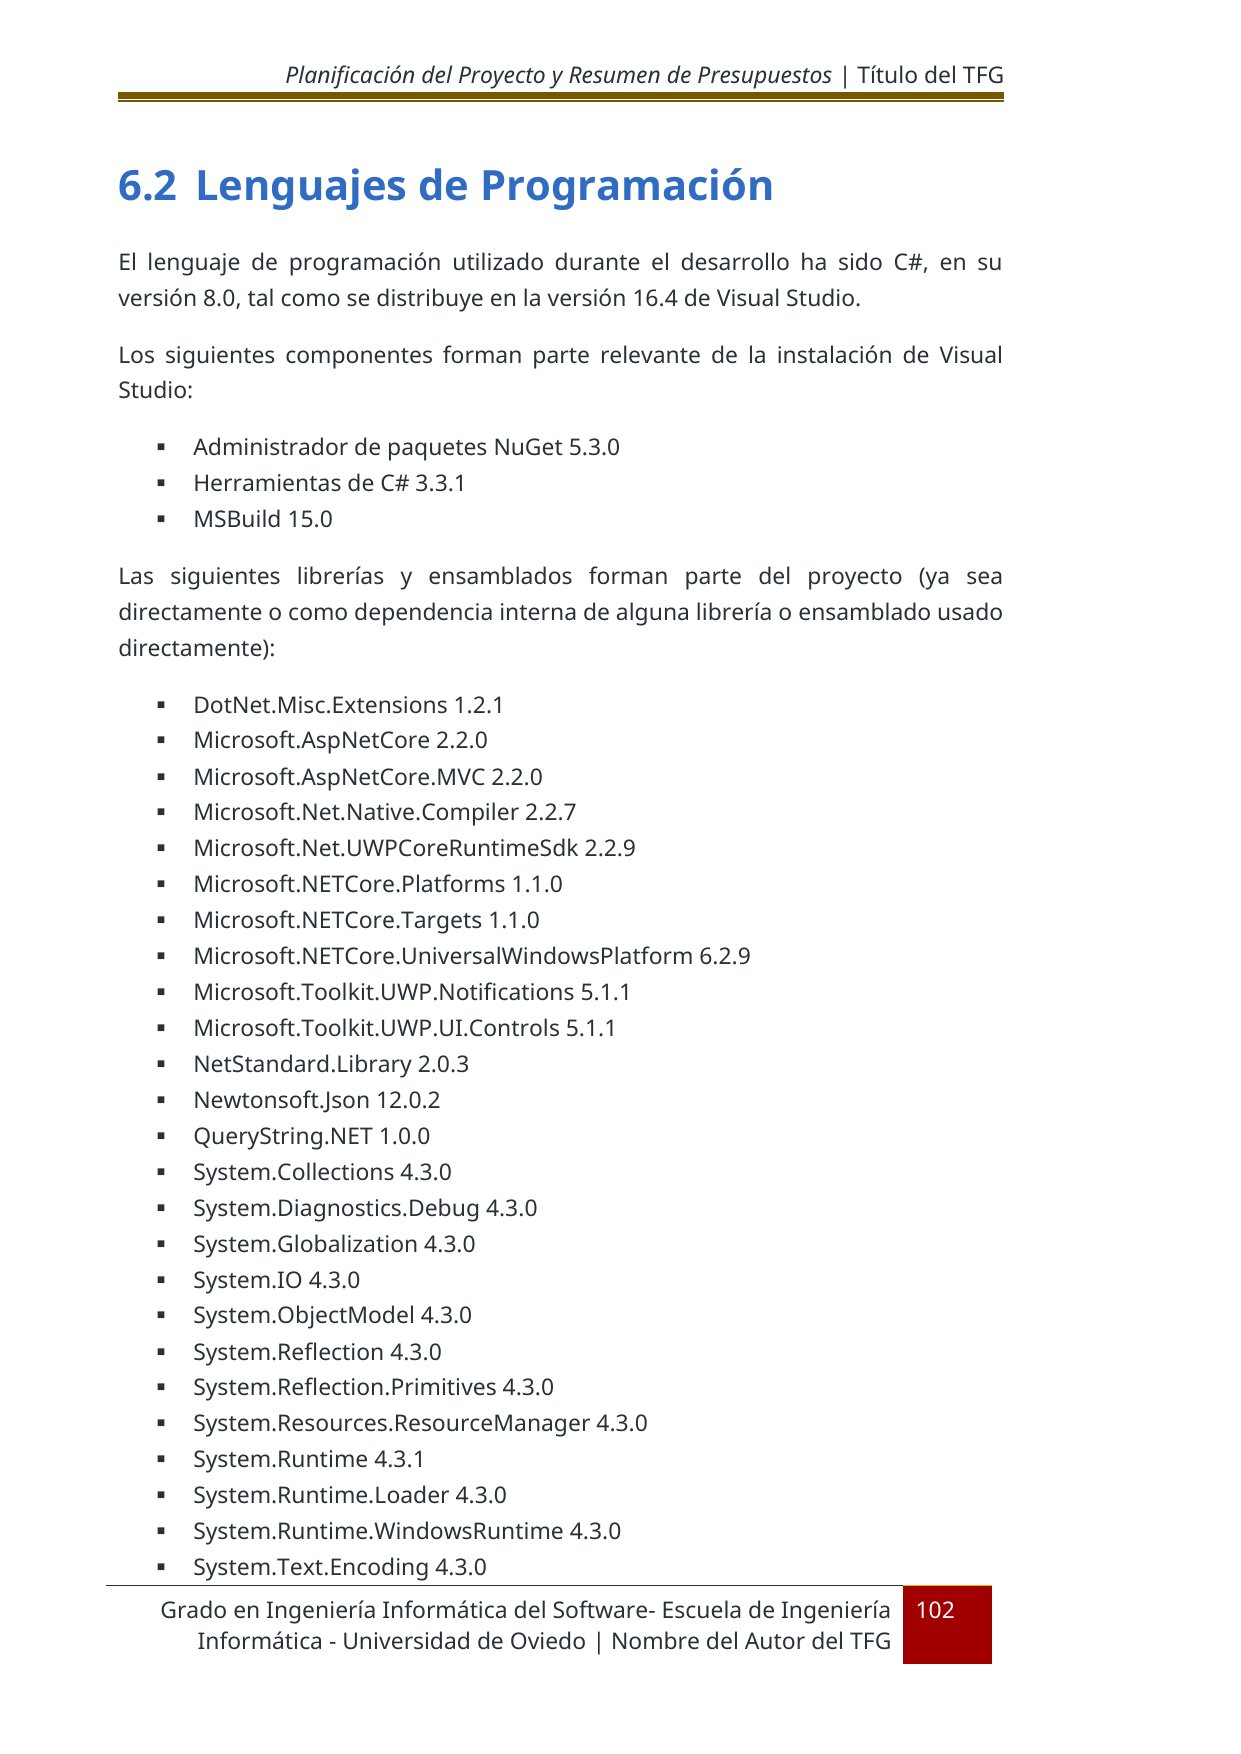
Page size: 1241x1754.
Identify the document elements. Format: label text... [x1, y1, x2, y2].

list System.Text.Encoding 4.3.0 [156, 1551, 1004, 1582]
list NetStandard.Library 2.0.3 [156, 1048, 1004, 1079]
list Microsoft.NETCore.Targets 1.1.0 [156, 904, 1004, 935]
list System.Runtime 4.3.1 [156, 1443, 1004, 1474]
list System.Collections 4.3.0 [156, 1156, 1004, 1187]
list System.Resources.ResourceManager 4.3.0 [156, 1407, 1004, 1438]
list DotNet.Misc.Extensions 1.2.1 [156, 688, 1004, 720]
text El lenguaje de programación utilizado durante el desarrollo ha sido C#, en su versión 8.0, tal como se distribuye en la versión 16.4 de Visual Studio. [118, 246, 1004, 313]
subtitle Lenguajes de Programación [118, 156, 1004, 212]
list Microsoft.Toolkit.UWP.UI.Controls 5.1.1 [156, 1012, 1004, 1043]
list MSBuild 15.0 [156, 503, 1004, 534]
list Microsoft.NETCore.UniversalWindowsPlatform 6.2.9 [156, 940, 1004, 971]
text Los siguientes componentes forman parte relevante de la instalación de Visual Studio: [118, 338, 1004, 406]
list Administrador de paquetes NuGet 5.3.0 [156, 431, 1004, 462]
list System.Runtime.WindowsRuntime 4.3.0 [156, 1515, 1004, 1546]
list Microsoft.Net.Native.Compiler 2.2.7 [156, 796, 1004, 828]
list System.Reflection.Primitives 4.3.0 [156, 1371, 1004, 1403]
list Microsoft.AspNetCore.MVC 2.2.0 [156, 760, 1004, 792]
list Herramientas de C# 3.3.1 [156, 467, 1004, 498]
list System.IO 4.3.0 [156, 1263, 1004, 1295]
list Newtonsoft.Json 12.0.2 [156, 1084, 1004, 1115]
list QueryString.NET 1.0.0 [156, 1120, 1004, 1151]
list Microsoft.NETCore.Platforms 1.1.0 [156, 868, 1004, 899]
list Microsoft.AspNetCore 2.2.0 [156, 724, 1004, 756]
list Microsoft.Net.UWPCoreRuntimeSdk 2.2.9 [156, 832, 1004, 863]
list System.ObjectModel 4.3.0 [156, 1299, 1004, 1331]
text Las siguientes librerías y ensamblados forman parte del proyecto (ya sea directamente o como dependencia interna de alguna librería o ensamblado usado directamente): [118, 560, 1004, 663]
list System.Reflection 4.3.0 [156, 1335, 1004, 1367]
list System.Diagnostics.Debug 4.3.0 [156, 1192, 1004, 1223]
list Microsoft.Toolkit.UWP.Notifications 5.1.1 [156, 976, 1004, 1007]
list System.Globalization 4.3.0 [156, 1228, 1004, 1259]
list System.Runtime.Loader 4.3.0 [156, 1479, 1004, 1510]
